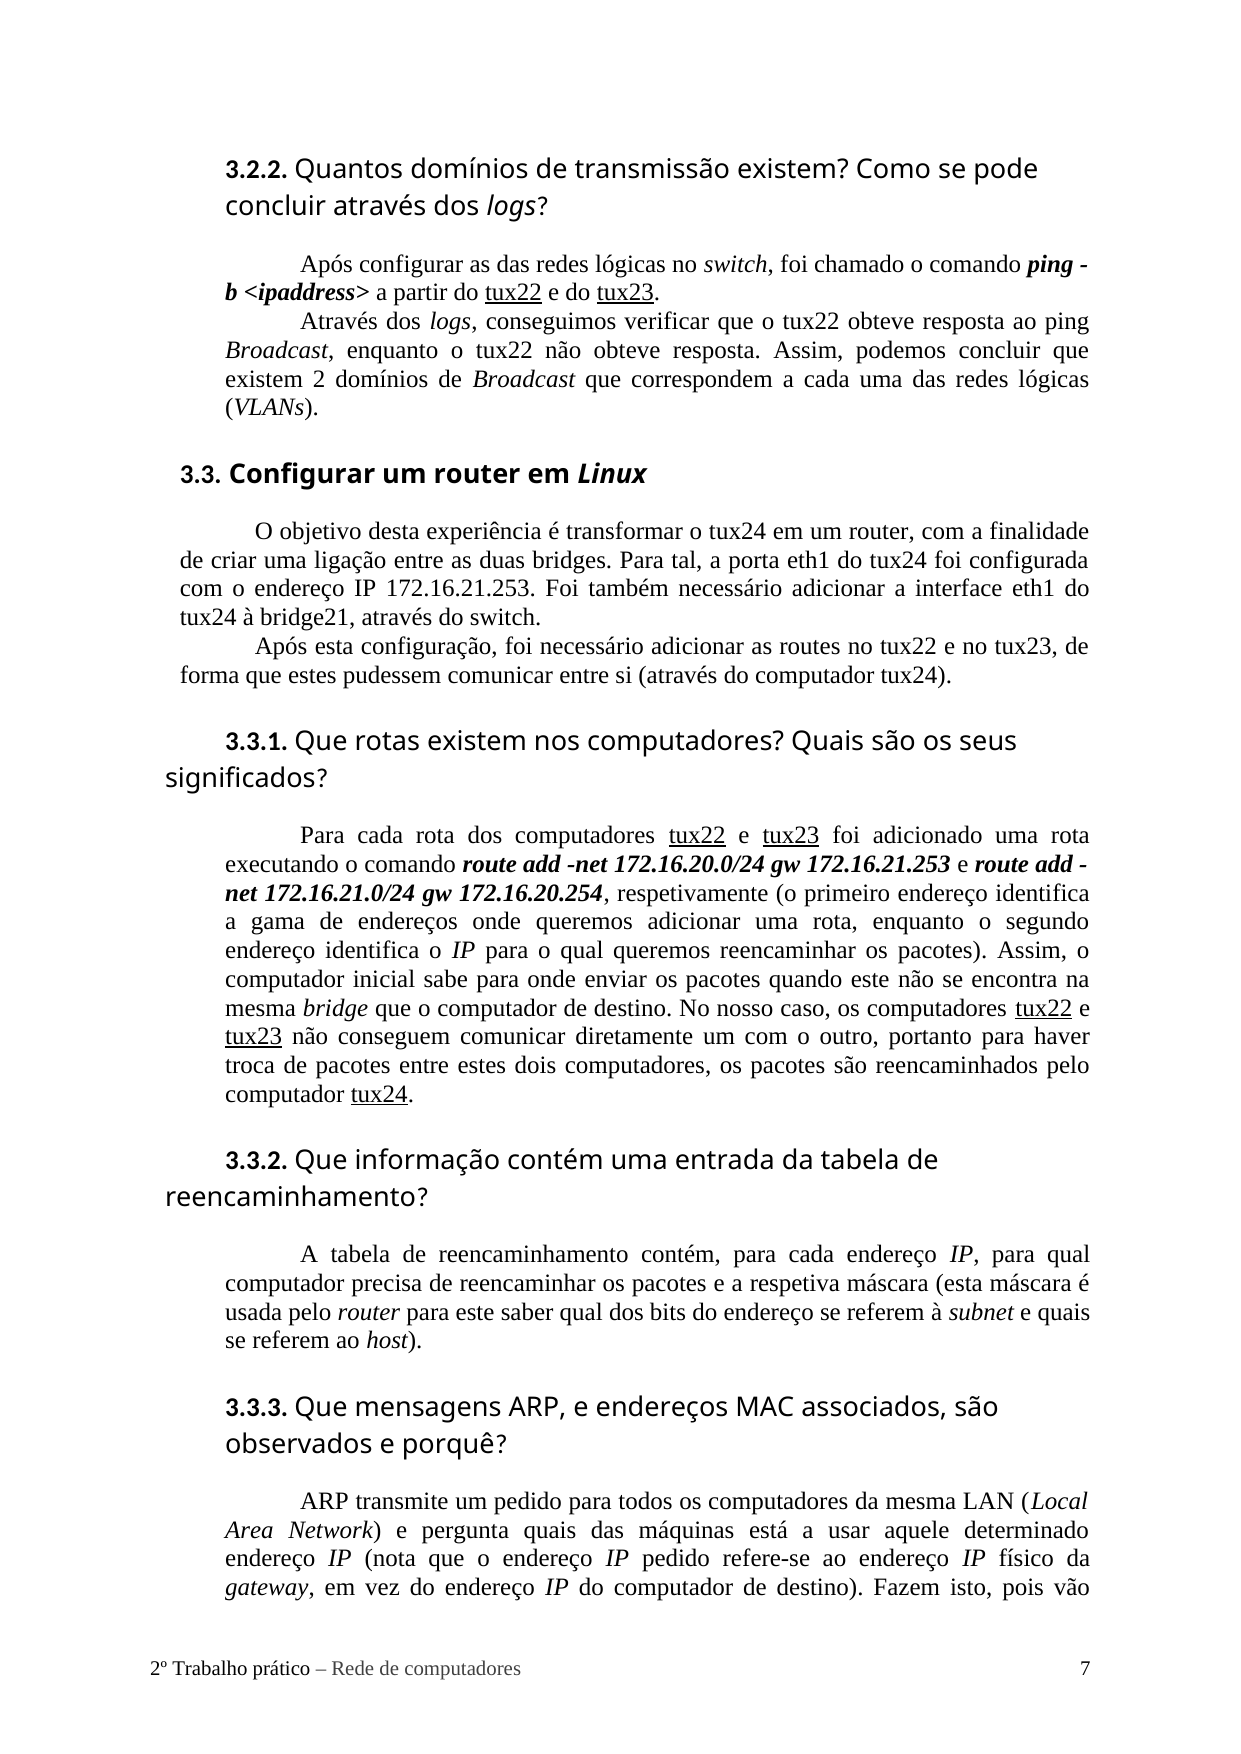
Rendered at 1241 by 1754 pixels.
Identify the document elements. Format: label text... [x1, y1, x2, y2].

text A tabela de reencaminhamento contém, para cada endereço IP, para qual computador precisa de reencaminhar os pacotes e a respetiva máscara (esta máscara é usada pelo router para este saber qual dos bits do endereço se referem à subnet e quais se referem ao host). [225, 1239, 1090, 1354]
text O objetivo desta experiência é transformar o tux24 em um router, com a finalidade de criar uma ligação entre as duas bridges. Para tal, a porta eth1 do tux24 foi configurada com o endereço IP 172.16.21.253. Foi também necessário adicionar a interface eth1 do tux24 à bridge21, através do switch. [179, 516, 1090, 631]
text Após esta configuração, foi necessário adicionar as routes no tux22 e no tux23, de forma que estes pudessem comunicar entre si (através do computador tux24). [179, 631, 1090, 688]
subtitle 3.2.2. Quantos domínios de transmissão existem? Como se pode concluir através dos logs? [225, 150, 1090, 224]
subtitle 3.3. Configurar um router em Linux [165, 454, 1090, 491]
text Para cada rota dos computadores tux22 e tux23 foi adicionado uma rota executando o comando route add -net 172.16.20.0/24 gw 172.16.21.253 e route add -net 172.16.21.0/24 gw 172.16.20.254, respetivamente (o primeiro endereço identifica a gama de endereços onde queremos adicionar uma rota, enquanto o segundo endereço identifica o IP para o qual queremos reencaminhar os pacotes). Assim, o computador inicial sabe para onde enviar os pacotes quando este não se encontra na mesma bridge que o computador de destino. No nosso caso, os computadores tux22 e tux23 não conseguem comunicar diretamente um com o outro, portanto para haver troca de pacotes entre estes dois computadores, os pacotes são reencaminhados pelo computador tux24. [225, 820, 1090, 1108]
subtitle 3.3.1. Que rotas existem nos computadores? Quais são os seus significados? [165, 721, 1090, 795]
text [225, 1486, 1090, 1601]
subtitle 3.3.2. Que informação contém uma entrada da tabela de reencaminhamento? [165, 1141, 1090, 1214]
subtitle 3.3.3. Que mensagens ARP, e endereços MAC associados, são observados e porquê? [225, 1387, 1090, 1461]
text Através dos logs, conseguimos verificar que o tux22 obteve resposta ao ping Broadcast, enquanto o tux22 não obteve resposta. Assim, podemos concluir que existem 2 domínios de Broadcast que correspondem a cada uma das redes lógicas (VLANs). [225, 306, 1090, 421]
text Após configurar as das redes lógicas no switch, foi chamado o comando ping -b <ipaddress> a partir do tux22 e do tux23. [225, 249, 1090, 306]
